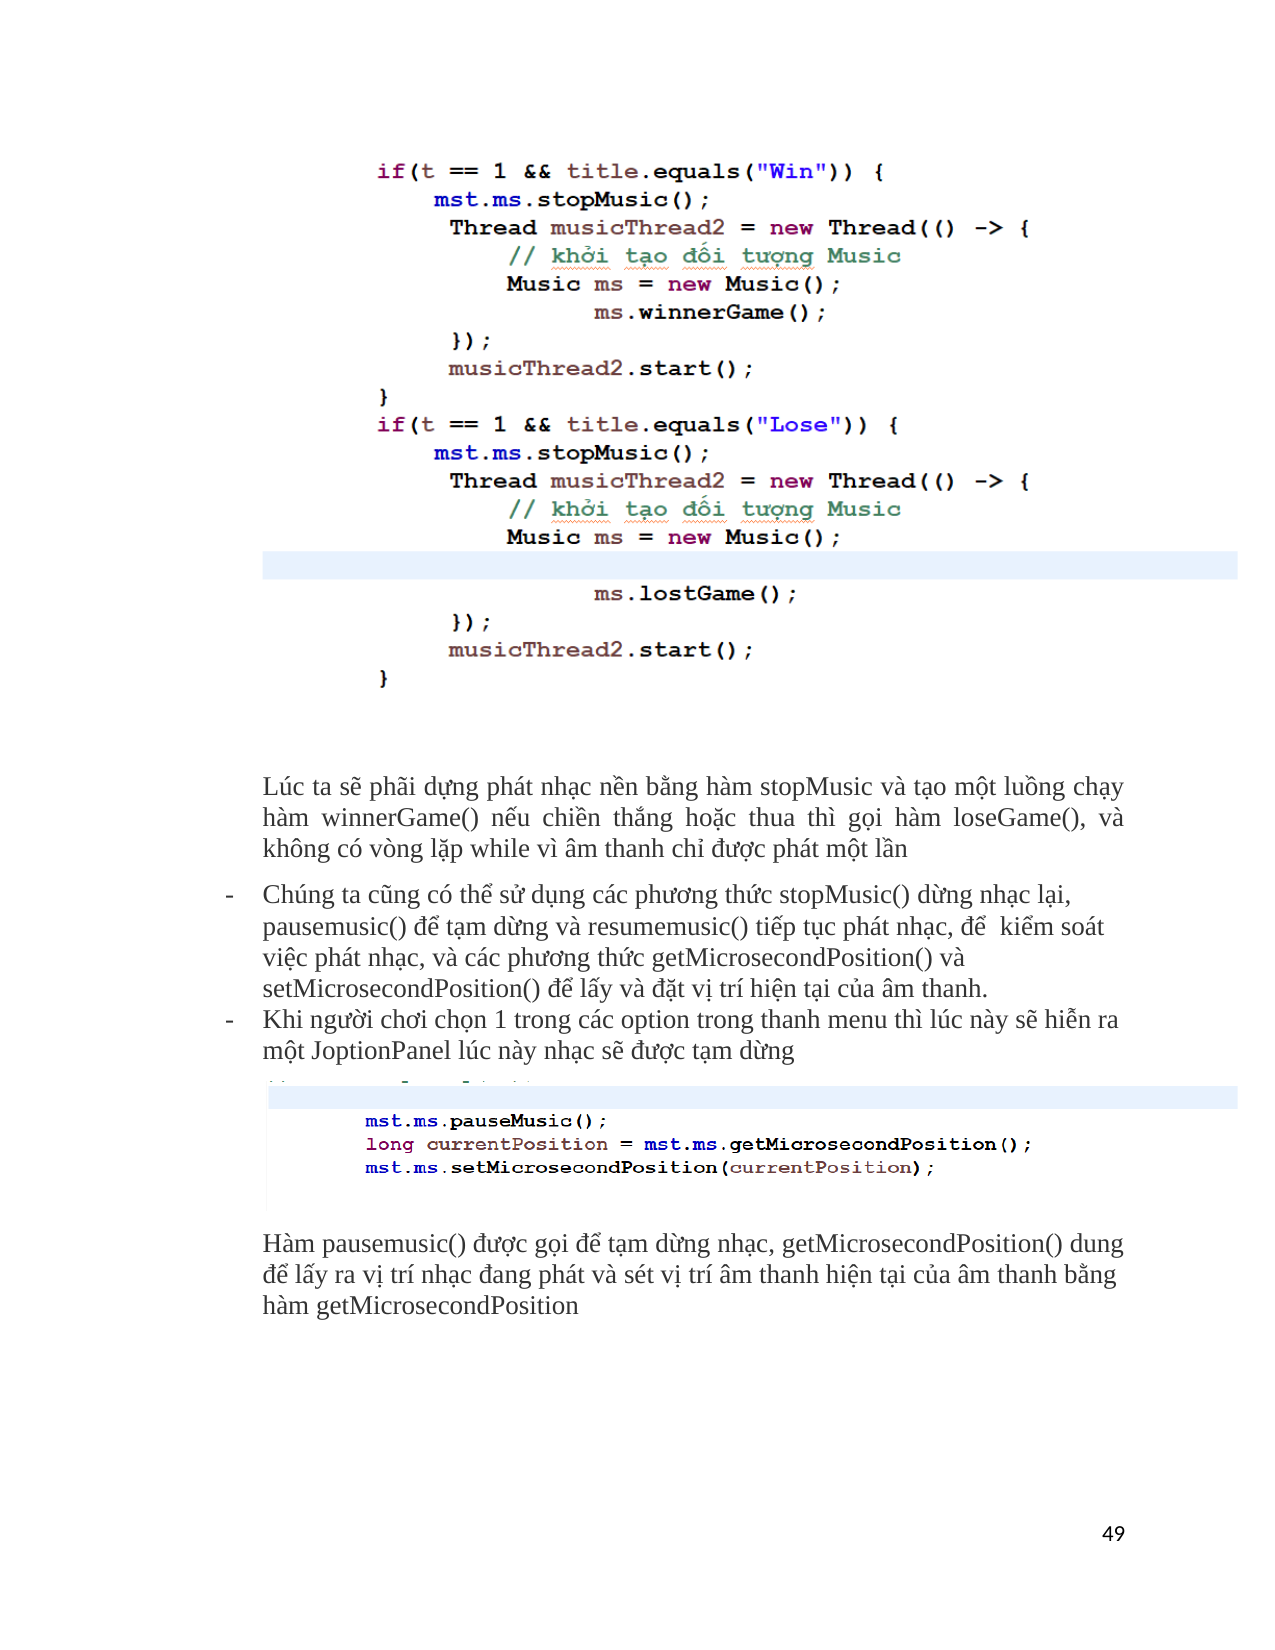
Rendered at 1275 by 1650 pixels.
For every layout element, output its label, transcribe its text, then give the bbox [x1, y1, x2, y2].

text Lúc ta sẽ phãi dựng phát nhạc nền bằng hàm stopMusic và tạo một luồng chạy hàm winnerGame() nếu chiền thắng hoặc thua thì gọi hàm loseGame(), và không có vòng lặp while vì âm thanh chỉ được phát một lần [262, 769, 1125, 863]
list Khi người chơi chọn 1 trong các option trong thanh menu thì lúc này sẽ hiễn ra một JoptionPanel lúc này nhạc sẽ được tạm dừng [225, 1003, 1125, 1066]
picture [262, 1081, 1238, 1211]
picture [262, 150, 1238, 741]
list Chúng ta cũng có thể sử dụng các phương thức stopMusic() dừng nhạc lại, pausemusic() để tạm dừng và resumemusic() tiếp tục phát nhạc, để kiểm soát việc phát nhạc, và các phương thức getMicrosecondPosition() và setMicrosecondPosition() để lấy và đặt vị trí hiện tại của âm thanh. [225, 879, 1125, 1003]
text Hàm pausemusic() được gọi để tạm dừng nhạc, getMicrosecondPosition() dung để lấy ra vị trí nhạc đang phát và sét vị trí âm thanh hiện tại của âm thanh bằng hàm getMicrosecondPosition [262, 1227, 1125, 1320]
